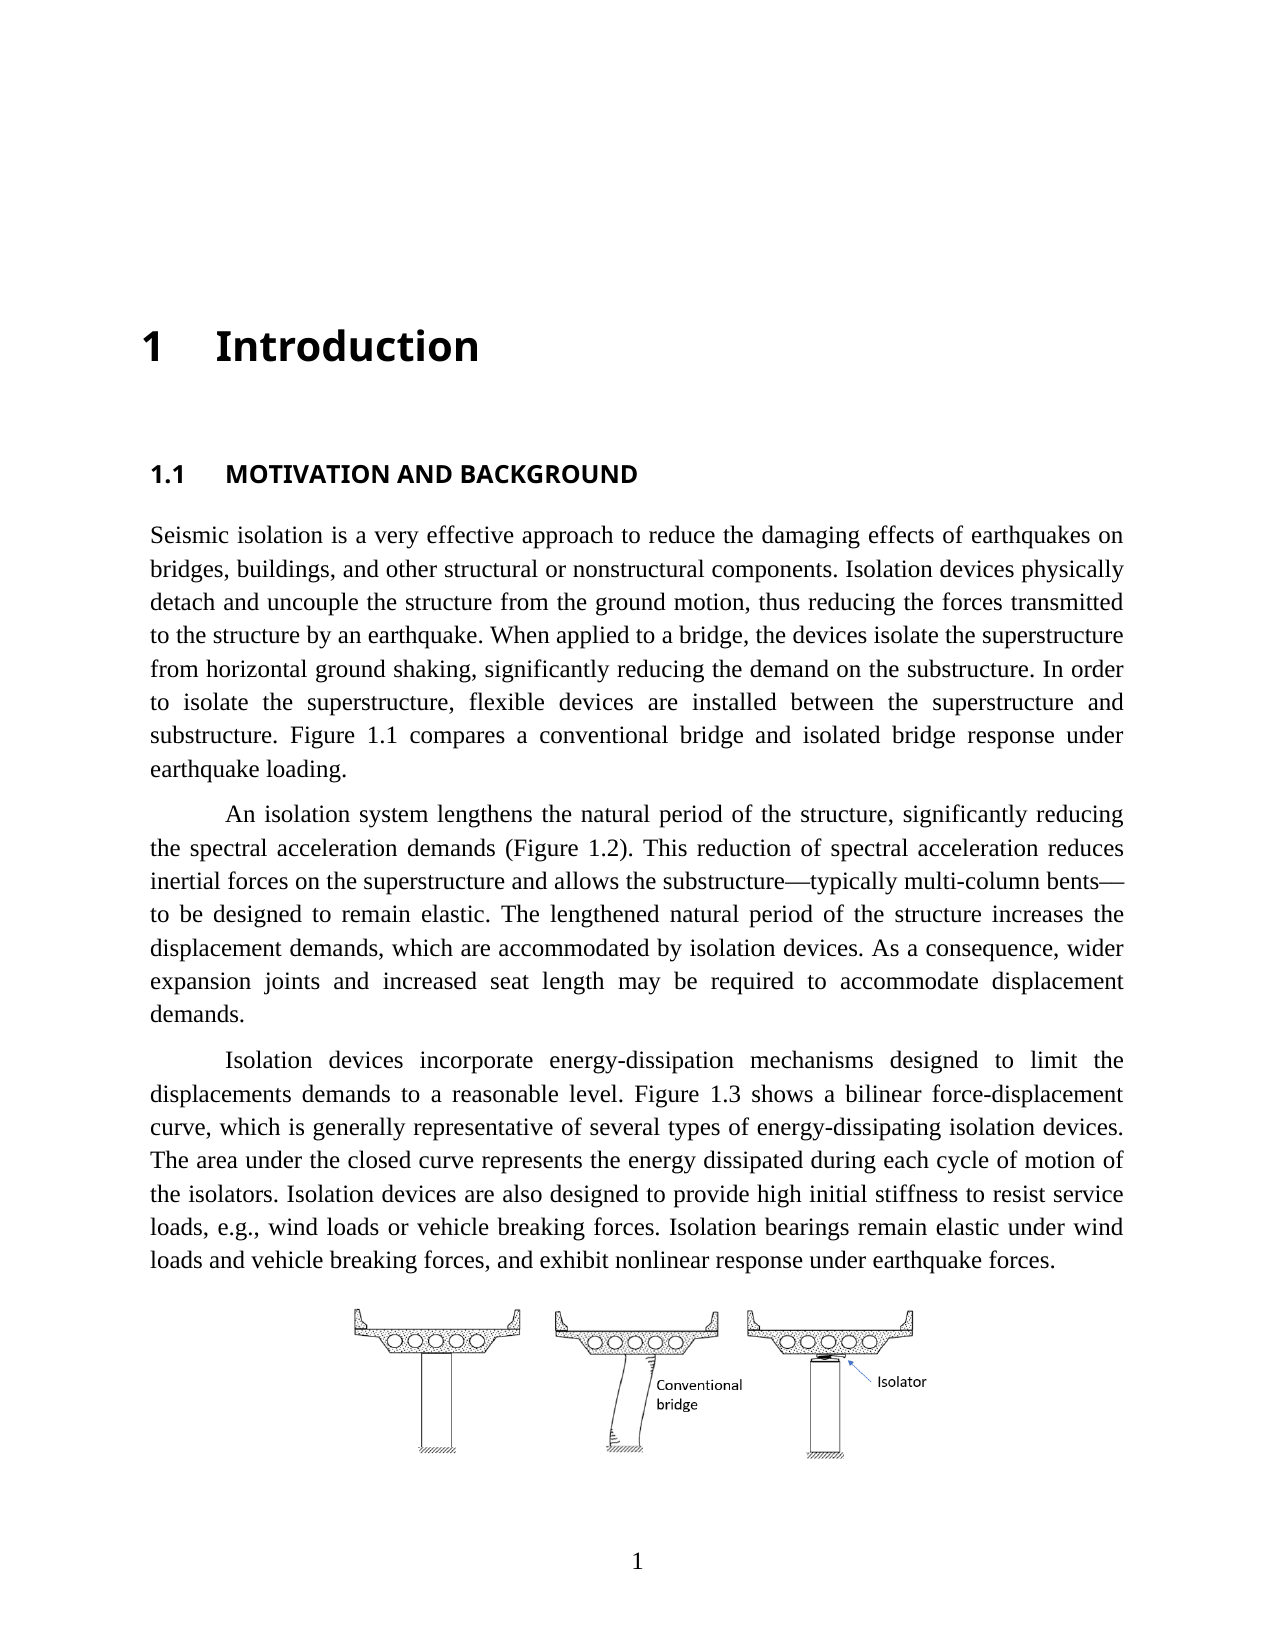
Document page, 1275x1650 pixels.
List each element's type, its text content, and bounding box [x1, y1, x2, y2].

picture [344, 1299, 931, 1465]
text Seismic isolation is a very effective approach to reduce the damaging effects of earthquakes on bridges, buildings, and other structural or nonstructural components. Isolation devices physically detach and uncouple the structure from the ground motion, thus reducing the forces transmitted to the structure by an earthquake. When applied to a bridge, the devices isolate the superstructure from horizontal ground shaking, significantly reducing the demand on the substructure. In order to isolate the superstructure, flexible devices are installed between the superstructure and substructure. Figure 1.1 compares a conventional bridge and isolated bridge response under earthquake loading. [150, 516, 1125, 782]
text An isolation system lengthens the natural period of the structure, significantly reducing the spectral acceleration demands (Figure 1.2). This reduction of spectral acceleration reduces inertial forces on the superstructure and allows the substructure––typically multi-column bents––to be designed to remain elastic. The lengthened natural period of the structure increases the displacement demands, which are accommodated by isolation devices. As a consequence, wider expansion joints and increased seat length may be required to accommodate displacement demands. [150, 795, 1125, 1028]
text Isolation devices incorporate energy-dissipation mechanisms designed to limit the displacements demands to a reasonable level. Figure 1.3 shows a bilinear force-displacement curve, which is generally representative of several types of energy-dissipating isolation devices. The area under the closed curve represents the energy dissipated during each cycle of motion of the isolators. Isolation devices are also designed to provide high initial stiffness to resist service loads, e.g., wind loads or vehicle breaking forces. Isolation bearings remain elastic under wind loads and vehicle breaking forces, and exhibit nonlinear response under earthquake forces. [150, 1041, 1125, 1274]
subtitle Introduction [141, 317, 1125, 373]
subtitle Motivation and Background [150, 457, 1125, 491]
